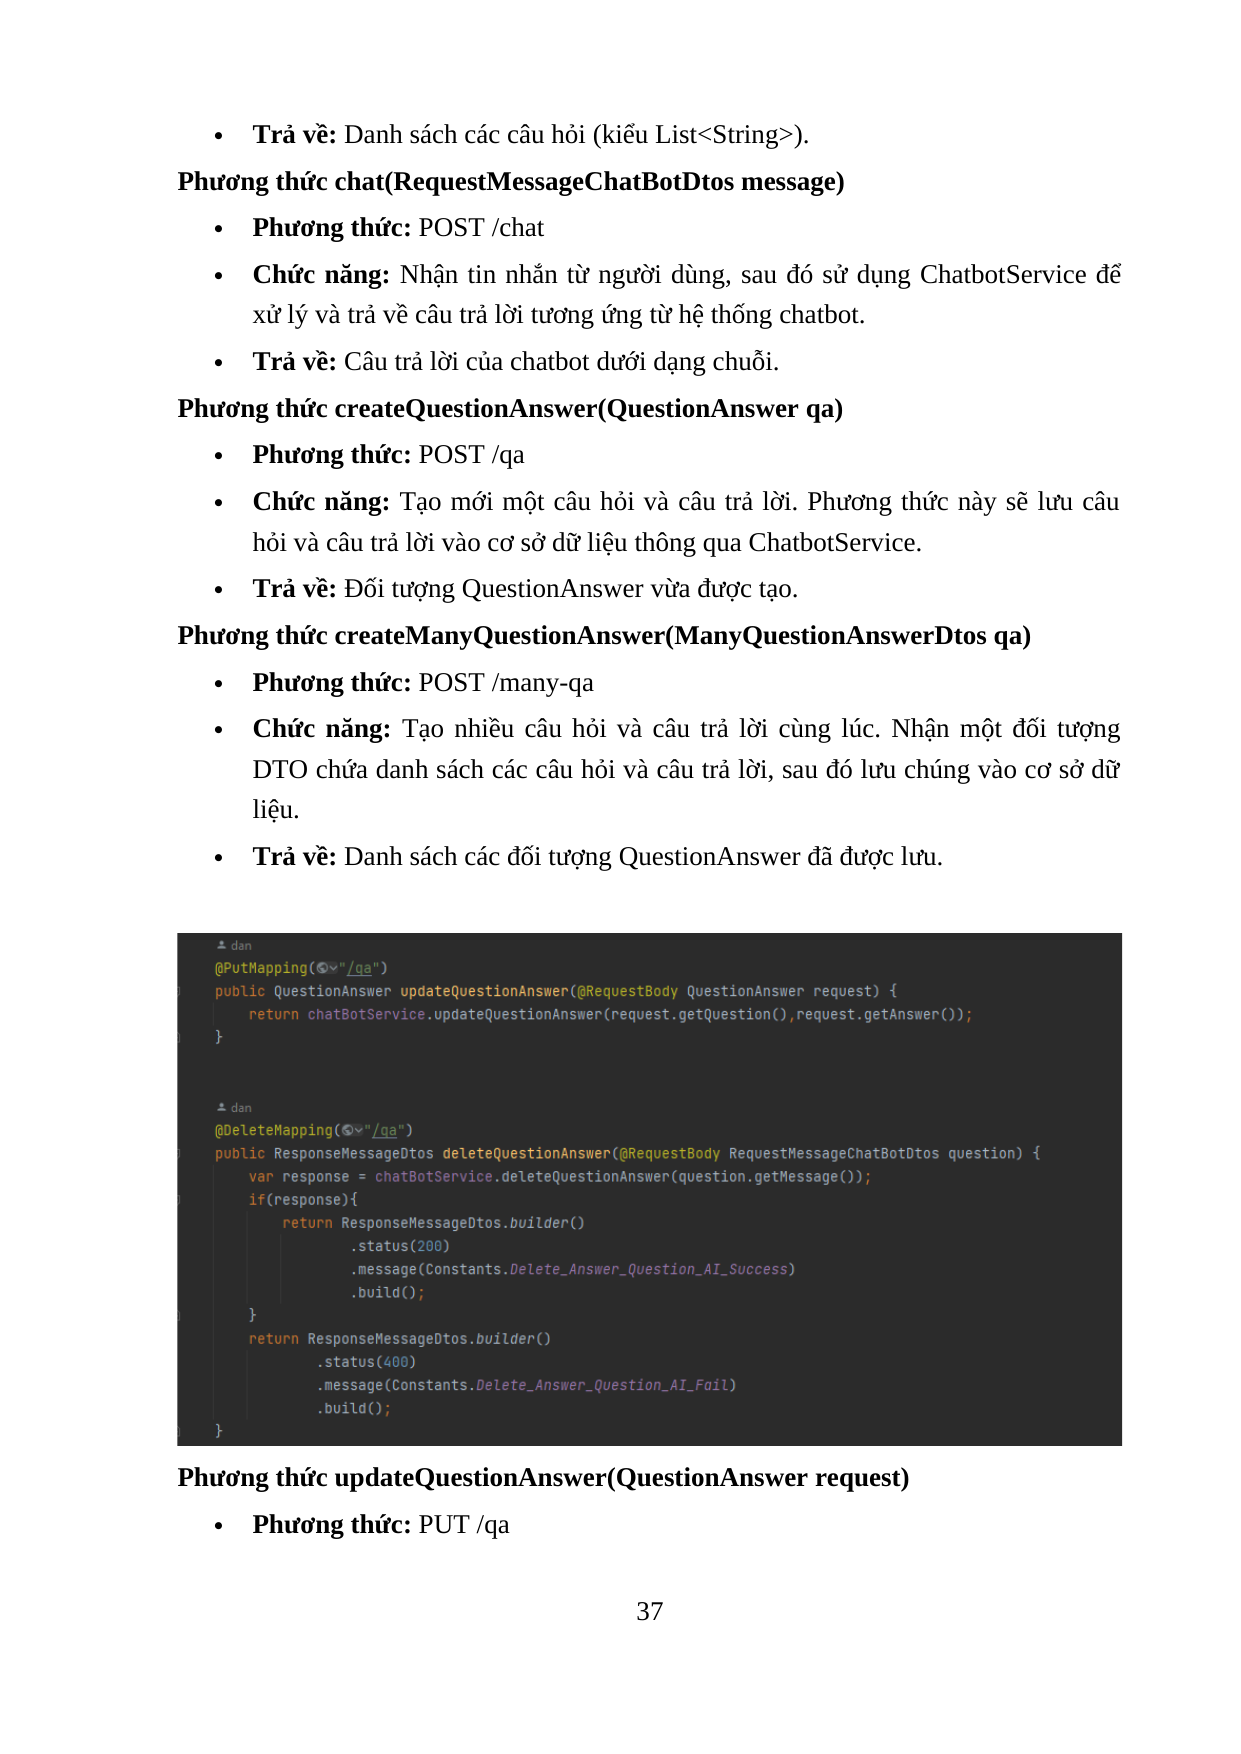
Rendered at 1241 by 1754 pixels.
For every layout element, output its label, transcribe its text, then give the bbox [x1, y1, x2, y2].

list Chức năng: Tạo mới một câu hỏi và câu trả lời. Phương thức này sẽ lưu câu hỏi và câu trả lời vào cơ sở dữ liệu thông qua ChatbotService. [215, 485, 1122, 557]
list Trả về: Danh sách các câu hỏi (kiểu List<String>). [215, 118, 1122, 149]
text Phương thức updateQuestionAnswer(QuestionAnswer request) [177, 1461, 1122, 1492]
picture [177, 933, 1123, 1446]
list Phương thức: POST /chat [215, 211, 1122, 243]
list Trả về: Danh sách các đối tượng QuestionAnswer đã được lưu. [215, 840, 1122, 871]
list Phương thức: PUT /qa [215, 1508, 1122, 1539]
list Trả về: Câu trả lời của chatbot dưới dạng chuỗi. [215, 345, 1122, 376]
text Phương thức createManyQuestionAnswer(ManyQuestionAnswerDtos qa) [177, 619, 1122, 650]
list Phương thức: POST /many-qa [215, 666, 1122, 697]
list Trả về: Đối tượng QuestionAnswer vừa được tạo. [215, 572, 1122, 603]
text Phương thức chat(RequestMessageChatBotDtos message) [177, 165, 1122, 196]
text Phương thức createQuestionAnswer(QuestionAnswer qa) [177, 392, 1122, 423]
list Chức năng: Nhận tin nhắn từ người dùng, sau đó sử dụng ChatbotService để xử lý và trả về câu trả lời tương ứng từ hệ thống chatbot. [215, 258, 1122, 330]
list Phương thức: POST /qa [215, 438, 1122, 470]
list Chức năng: Tạo nhiều câu hỏi và câu trả lời cùng lúc. Nhận một đối tượng DTO chứa danh sách các câu hỏi và câu trả lời, sau đó lưu chúng vào cơ sở dữ liệu. [215, 712, 1122, 824]
